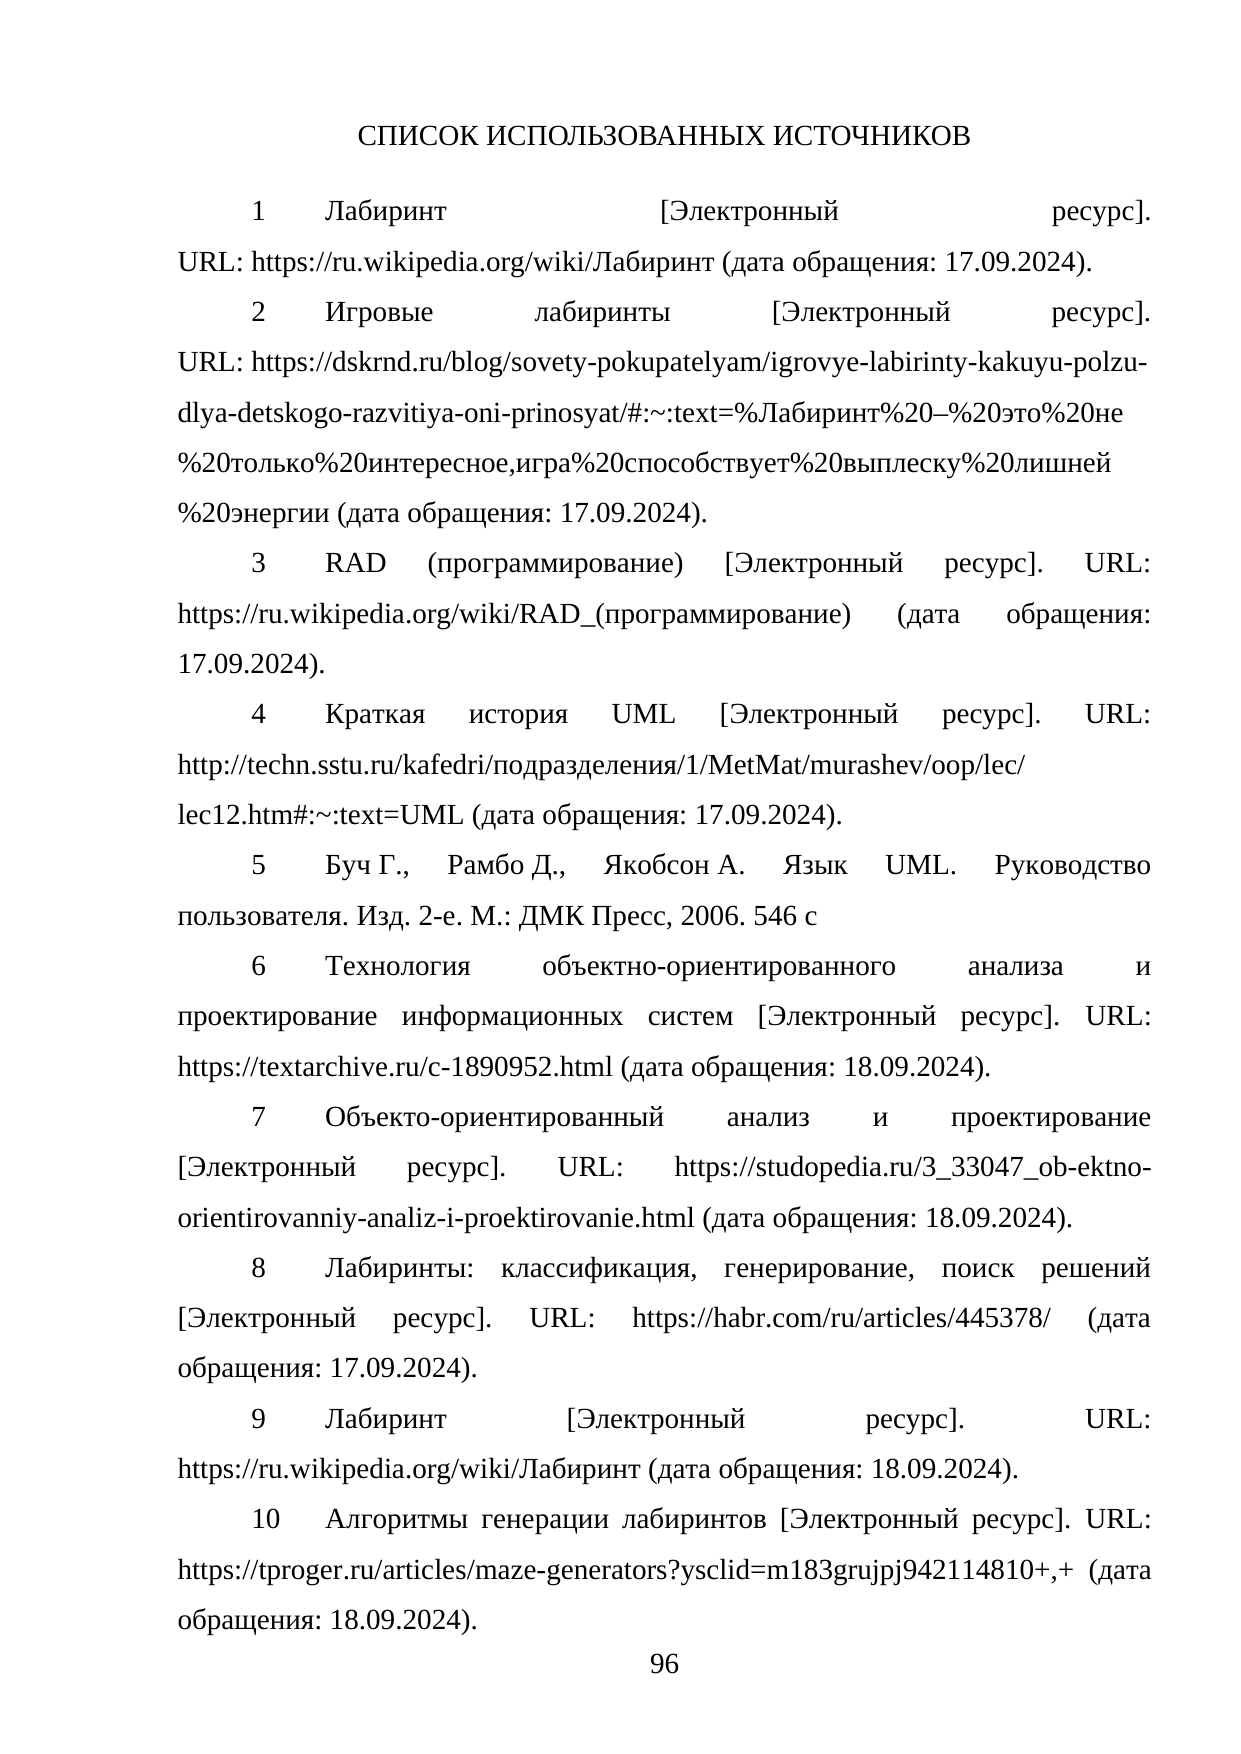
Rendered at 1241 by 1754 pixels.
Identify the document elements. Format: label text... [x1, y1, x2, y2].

text RAD (программирование) [Электронный ресурс]. URL: https://ru.wikipedia.org/wiki/RAD_(программирование) (дата обращения: 17.09.2024). [177, 546, 1152, 680]
text Лабиринт [Электронный ресурс]. URL: https://ru.wikipedia.org/wiki/Лабиринт (дата обращения: 17.09.2024). [177, 193, 1152, 277]
text Лабиринты: классификация, генерирование, поиск решений [Электронный ресурс]. URL: https://habr.com/ru/articles/445378/ (дата обращения: 17.09.2024). [177, 1250, 1152, 1384]
text Краткая история UML [Электронный ресурс]. URL: http://techn.sstu.ru/kafedri/подразделения/1/MetMat/murashev/oop/lec/lec12.htm#:~:text=UML (дата обращения: 17.09.2024). [177, 697, 1152, 831]
text Алгоритмы генерации лабиринтов [Электронный ресурс]. URL: https://tproger.ru/articles/maze-generators?ysclid=m183grujpj942114810+,+ (дата обращения: 18.09.2024). [177, 1502, 1152, 1636]
text Буч Г., Рамбо Д., Якобсон А. Язык UML. Руководство пользователя. Изд. 2-е. М.: ДМК Пресс, 2006. 546 с [177, 847, 1152, 931]
text Лабиринт [Электронный ресурс]. URL: https://ru.wikipedia.org/wiki/Лабиринт (дата обращения: 18.09.2024). [177, 1401, 1152, 1485]
text Объекто-ориентированный анализ и проектирование [Электронный ресурс]. URL: https://studopedia.ru/3_33047_ob-ektno-orientirovanniy-analiz-i-proektirovanie.html (дата обращения: 18.09.2024). [177, 1099, 1152, 1233]
text Технология объектно-ориентированного анализа и проектирование информационных систем [Электронный ресурс]. URL: https://textarchive.ru/c-1890952.html (дата обращения: 18.09.2024). [177, 948, 1152, 1082]
text СПИСОК ИСПОЛЬЗОВАННЫХ ИСТОЧНИКОВ [177, 118, 1152, 152]
text Игровые лабиринты [Электронный ресурс]. URL: https://dskrnd.ru/blog/sovety-pokupatelyam/igrovye-labirinty-kakuyu-polzu-dlya-detskogo-razvitiya-oni-prinosyat/#:~:text=%Лабиринт%20–%20это%20не%20только%20интересное,игра%20способствует%20выплеску%20лишней%20энергии (дата обращения: 17.09.2024). [177, 294, 1152, 529]
